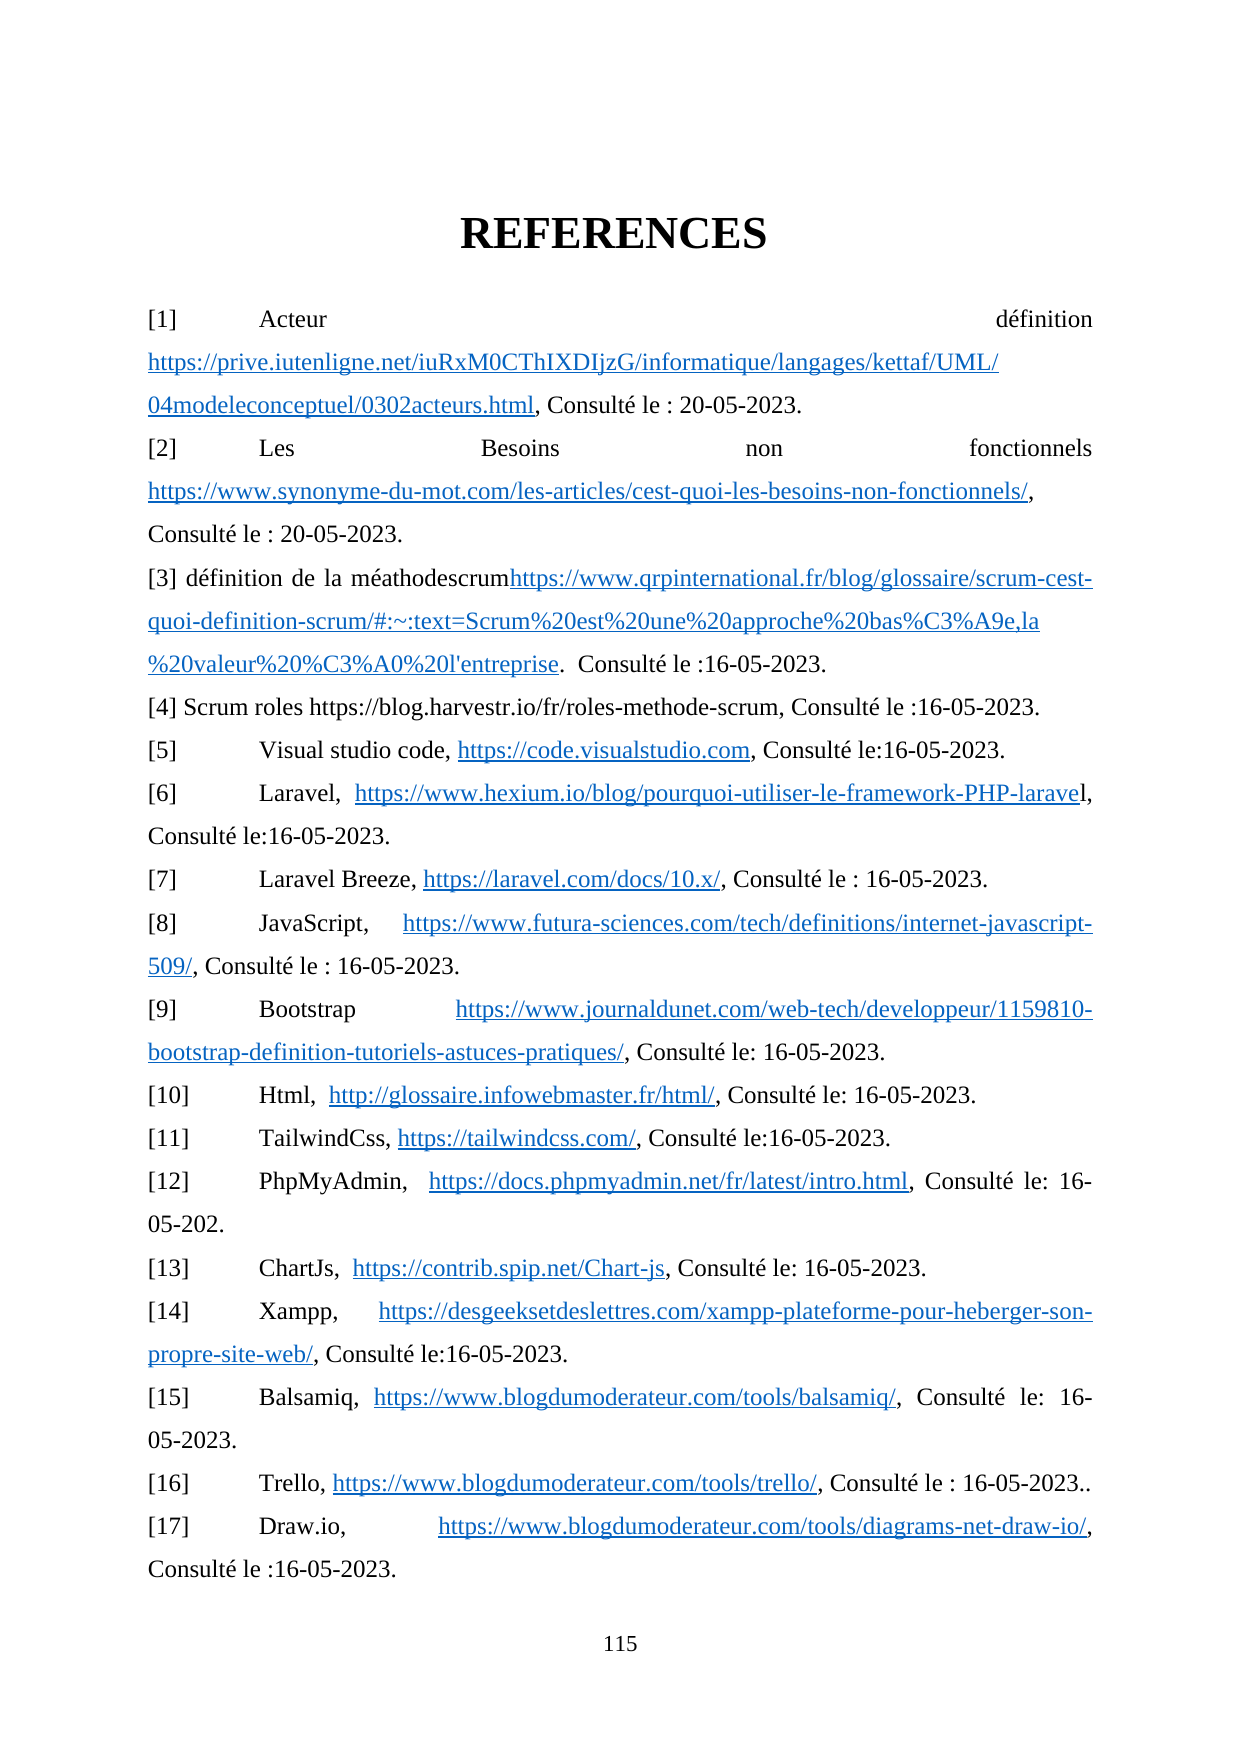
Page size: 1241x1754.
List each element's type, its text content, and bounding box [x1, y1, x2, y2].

text [11] TailwindCss, https://tailwindcss.com/, Consulté le:16-05-2023. [148, 1123, 1093, 1152]
text [8] JavaScript, https://www.futura-sciences.com/tech/definitions/internet-javascript-509/, Consulté le : 16-05-2023. [148, 908, 1093, 979]
text [7] Laravel Breeze, https://laravel.com/docs/10.x/, Consulté le : 16-05-2023. [148, 864, 1093, 893]
text [13] ChartJs, https://contrib.spip.net/Chart-js, Consulté le: 16-05-2023. [148, 1253, 1093, 1281]
text [17] Draw.io, https://www.blogdumoderateur.com/tools/diagrams-net-draw-io/, Consulté le :16-05-2023. [148, 1511, 1093, 1583]
text [12] PhpMyAdmin, https://docs.phpmyadmin.net/fr/latest/intro.html, Consulté le: 16-05-202. [148, 1166, 1093, 1238]
text [6] Laravel, https://www.hexium.io/blog/pourquoi-utiliser-le-framework-PHP-laravel, Consulté le:16-05-2023. [148, 778, 1093, 850]
text [1] Acteur définition https://prive.iutenligne.net/iuRxM0CThIXDIjzG/informatique/langages/kettaf/UML/04modeleconceptuel/0302acteurs.html, Consulté le : 20-05-2023. [148, 304, 1093, 419]
text [15] Balsamiq, https://www.blogdumoderateur.com/tools/balsamiq/, Consulté le: 16-05-2023. [148, 1382, 1093, 1454]
text [3] définition de la méathodescrumhttps://www.qrpinternational.fr/blog/glossaire/scrum-cest-quoi-definition-scrum/#:~:text=Scrum%20est%20une%20approche%20bas%C3%A9e,la%20valeur%20%C3%A0%20l'entreprise. Consulté le :16-05-2023. [148, 563, 1093, 678]
text [9] Bootstrap https://www.journaldunet.com/web-tech/developpeur/1159810-bootstrap-definition-tutoriels-astuces-pratiques/, Consulté le: 16-05-2023. [148, 994, 1093, 1066]
text [4] Scrum roles https://blog.harvestr.io/fr/roles-methode-scrum, Consulté le :16-05-2023. [148, 692, 1093, 721]
text [5] Visual studio code, https://code.visualstudio.com, Consulté le:16-05-2023. [148, 735, 1093, 764]
text [16] Trello, https://www.blogdumoderateur.com/tools/trello/, Consulté le : 16-05-2023.. [148, 1468, 1093, 1497]
text [10] Html, http://glossaire.infowebmaster.fr/html/, Consulté le: 16-05-2023. [148, 1080, 1093, 1109]
text [2] Les Besoins non fonctionnels https://www.synonyme-du-mot.com/les-articles/cest-quoi-les-besoins-non-fonctionnels/, Consulté le : 20-05-2023. [148, 433, 1093, 548]
text [14] Xampp, https://desgeeksetdeslettres.com/xampp-plateforme-pour-heberger-son-propre-site-web/, Consulté le:16-05-2023. [148, 1296, 1093, 1368]
subtitle REFERENCES [250, 206, 978, 259]
